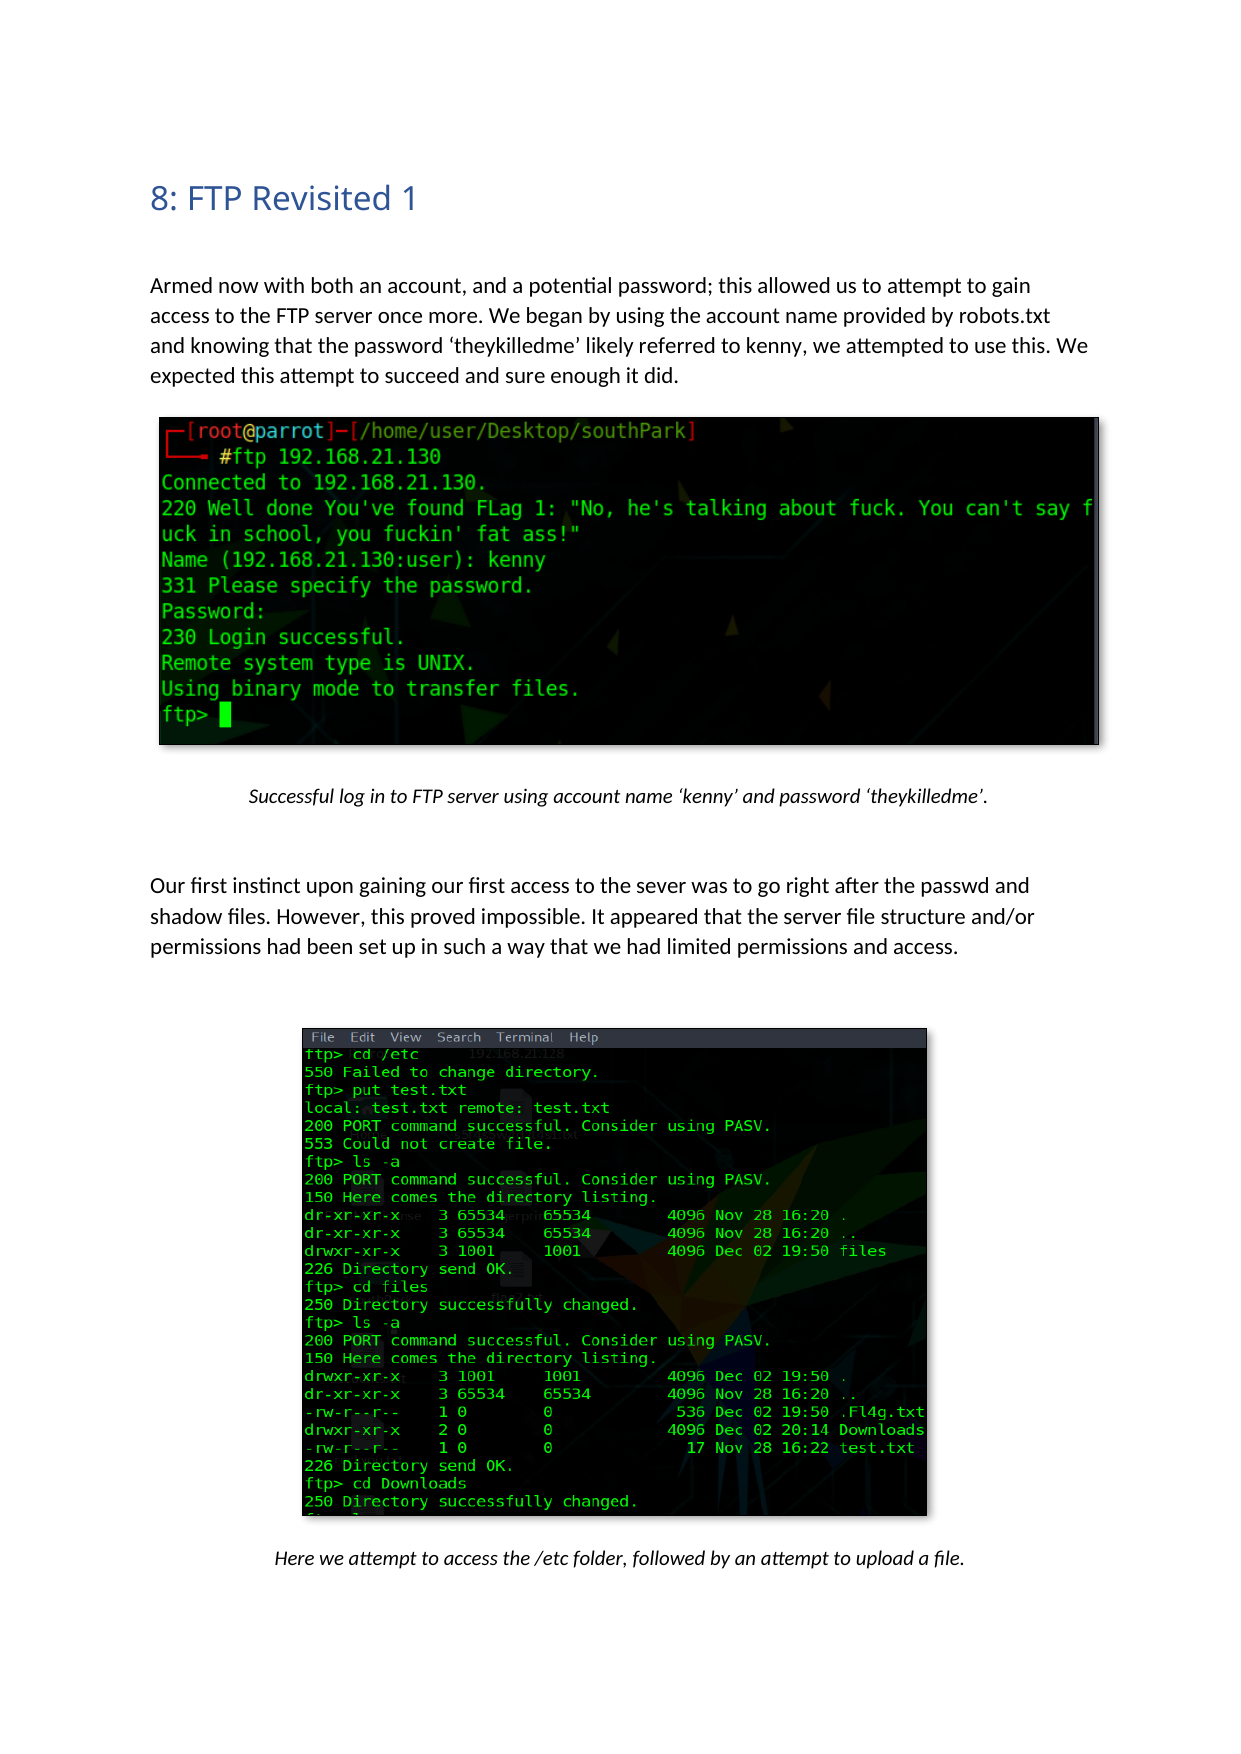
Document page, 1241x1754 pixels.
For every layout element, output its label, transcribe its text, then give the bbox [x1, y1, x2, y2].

text Here we attempt to access the /etc folder, followed by an attempt to upload a file. [150, 1545, 1090, 1600]
text Our first instinct upon gaining our first access to the sever was to go right after the passwd and shadow files. However, this proved impossible. It appeared that the server file structure and/or permissions had been set up in such a way that we had limited permissions and access. [150, 872, 1090, 960]
picture [303, 1029, 926, 1515]
text Successful log in to FTP server using account name ‘kenny’ and password ‘theykilledme’. [150, 783, 1090, 809]
picture [160, 418, 1098, 744]
text Armed now with both an account, and a potential password; this allowed us to attempt to gain access to the FTP server once more. We began by using the account name provided by robots.txt and knowing that the password ‘theykilledme’ likely referred to kenny, we attempted to use this. We expected this attempt to succeed and sure enough it did. [150, 271, 1090, 389]
subtitle 8: FTP Revisited 1 [150, 175, 1090, 220]
